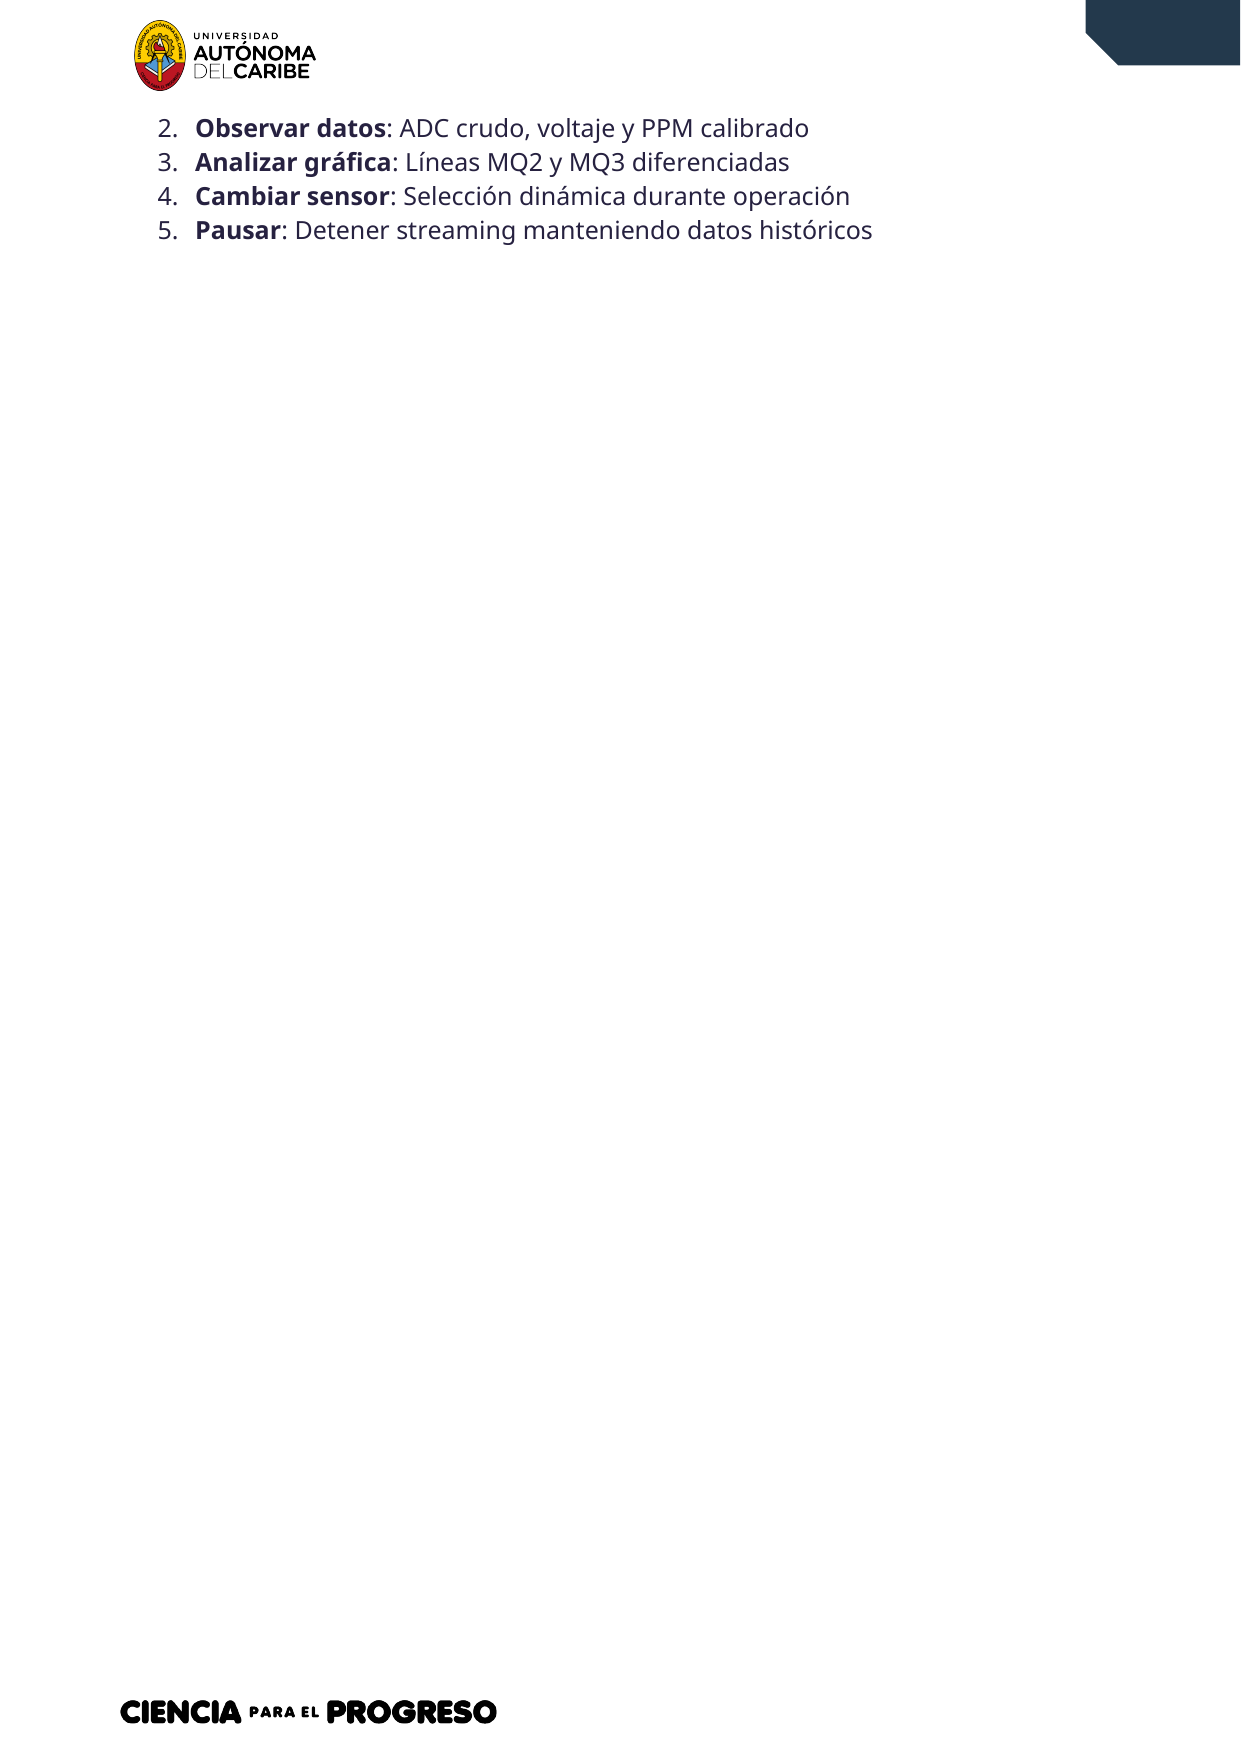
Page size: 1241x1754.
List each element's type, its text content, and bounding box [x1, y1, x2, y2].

picture [120, 12, 330, 100]
list Observar datos: ADC crudo, voltaje y PPM calibrado [157, 110, 1120, 144]
list Pausar: Detener streaming manteniendo datos históricos [157, 213, 1120, 247]
picture [120, 1700, 497, 1724]
list Cambiar sensor: Selección dinámica durante operación [157, 178, 1120, 213]
list Analizar gráfica: Líneas MQ2 y MQ3 diferenciadas [157, 144, 1120, 178]
